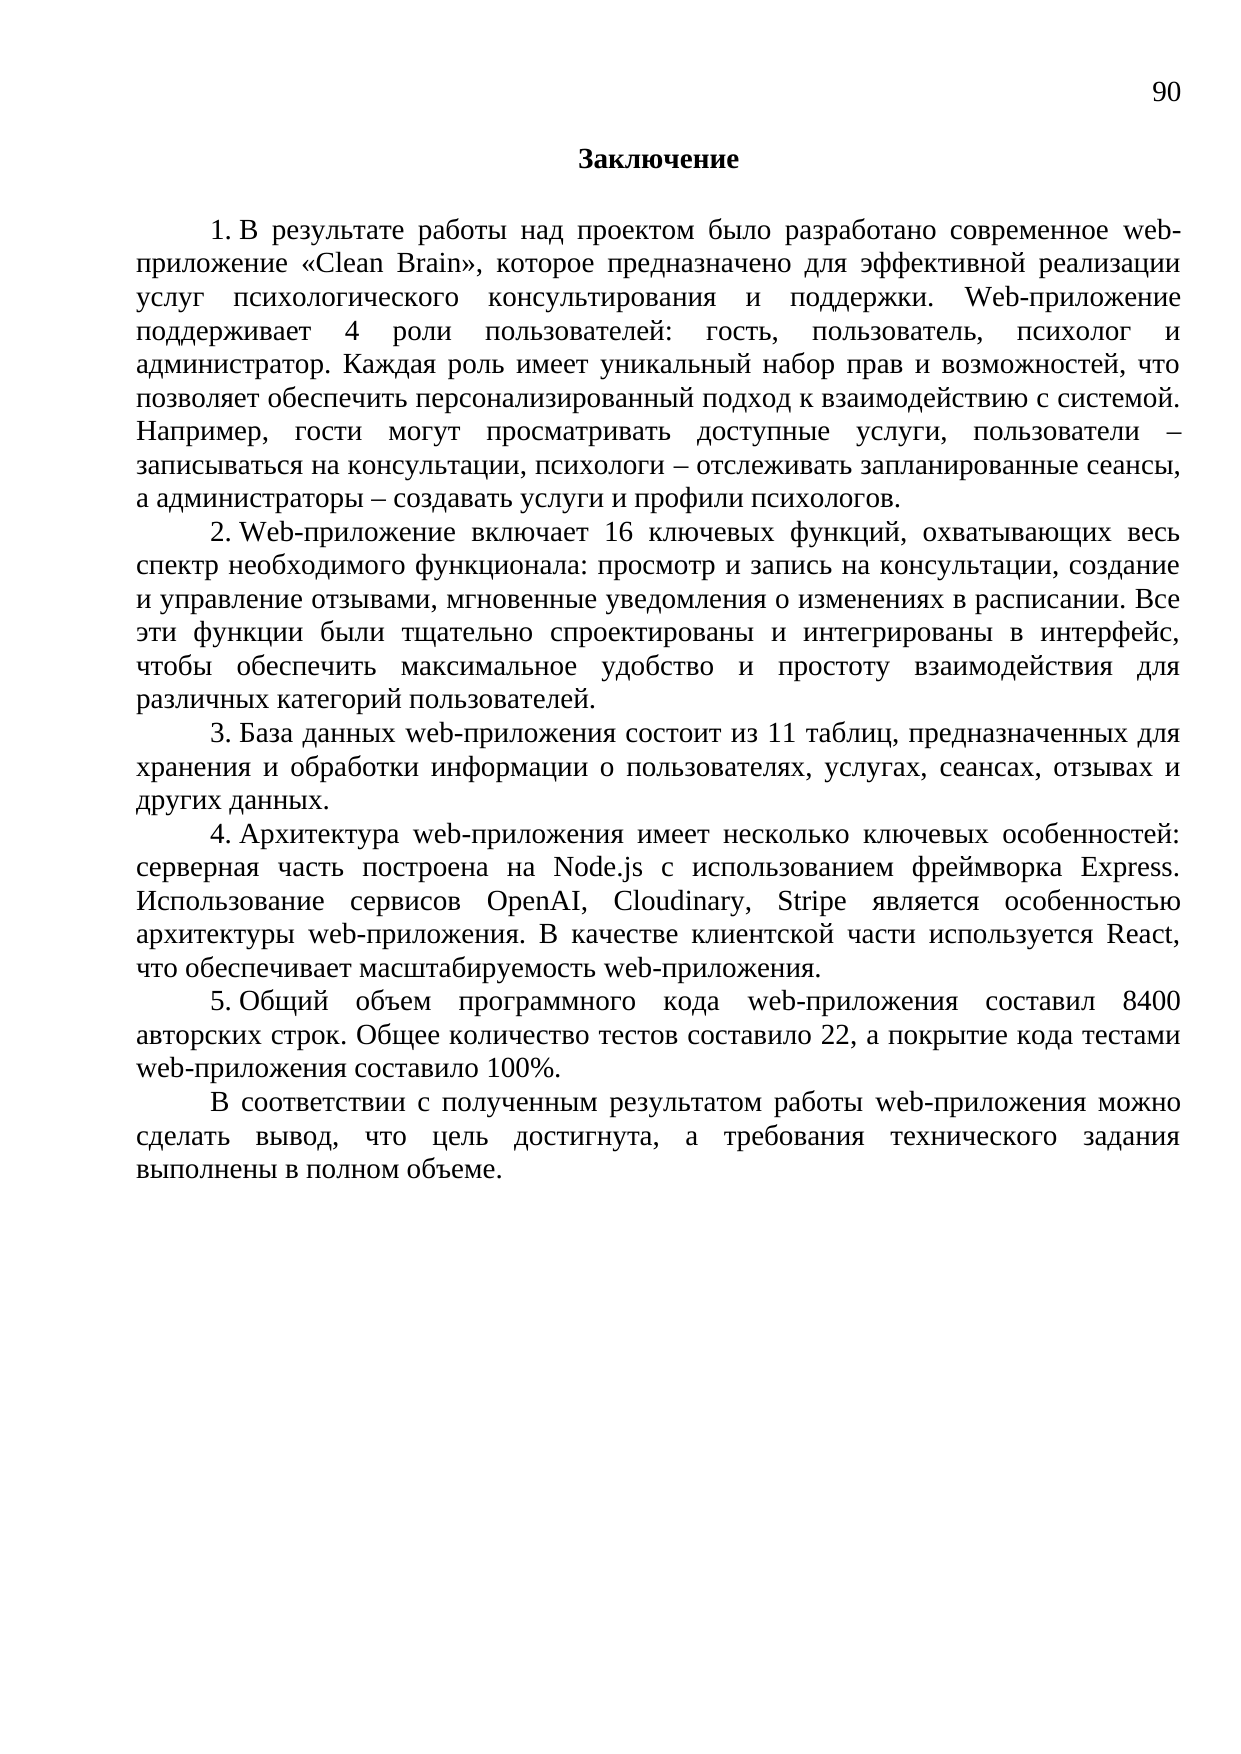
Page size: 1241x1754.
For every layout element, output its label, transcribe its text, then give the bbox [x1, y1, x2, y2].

list Общий объем программного кода web-приложения составил 8400 авторских строк. Общее количество тестов составило 22, а покрытие кода тестами web-приложения составило 100%. [136, 983, 1181, 1084]
list Web-приложение включает 16 ключевых функций, охватывающих весь спектр необходимого функционала: просмотр и запись на консультации, создание и управление отзывами, мгновенные уведомления о изменениях в расписании. Все эти функции были тщательно спроектированы и интегрированы в интерфейс, чтобы обеспечить максимальное удобство и простоту взаимодействия для различных категорий пользователей. [136, 514, 1181, 715]
list Архитектура web-приложения имеет несколько ключевых особенностей: серверная часть построена на Node.js с использованием фреймворка Express. Использование сервисов OpenAI, Cloudinary, Stripe является особенностью архитектуры web-приложения. В качестве клиентской части используется React, что обеспечивает масштабируемость web-приложения. [136, 816, 1181, 983]
list В результате работы над проектом было разработано современное web-приложение «Clean Brain», которое предназначено для эффективной реализации услуг психологического консультирования и поддержки. Web-приложение поддерживает 4 роли пользователей: гость, пользователь, психолог и администратор. Каждая роль имеет уникальный набор прав и возможностей, что позволяет обеспечить персонализированный подход к взаимодействию с системой. Например, гости могут просматривать доступные услуги, пользователи – записываться на консультации, психологи – отслеживать запланированные сеансы, а администраторы – создавать услуги и профили психологов. [136, 212, 1181, 514]
list База данных web-приложения состоит из 11 таблиц, предназначенных для хранения и обработки информации о пользователях, услугах, сеансах, отзывах и других данных. [136, 715, 1181, 816]
text Заключение [136, 141, 1181, 174]
text В соответствии с полученным результатом работы web-приложения можно сделать вывод, что цель достигнута, а требования технического задания выполнены в полном объеме. [136, 1084, 1181, 1185]
